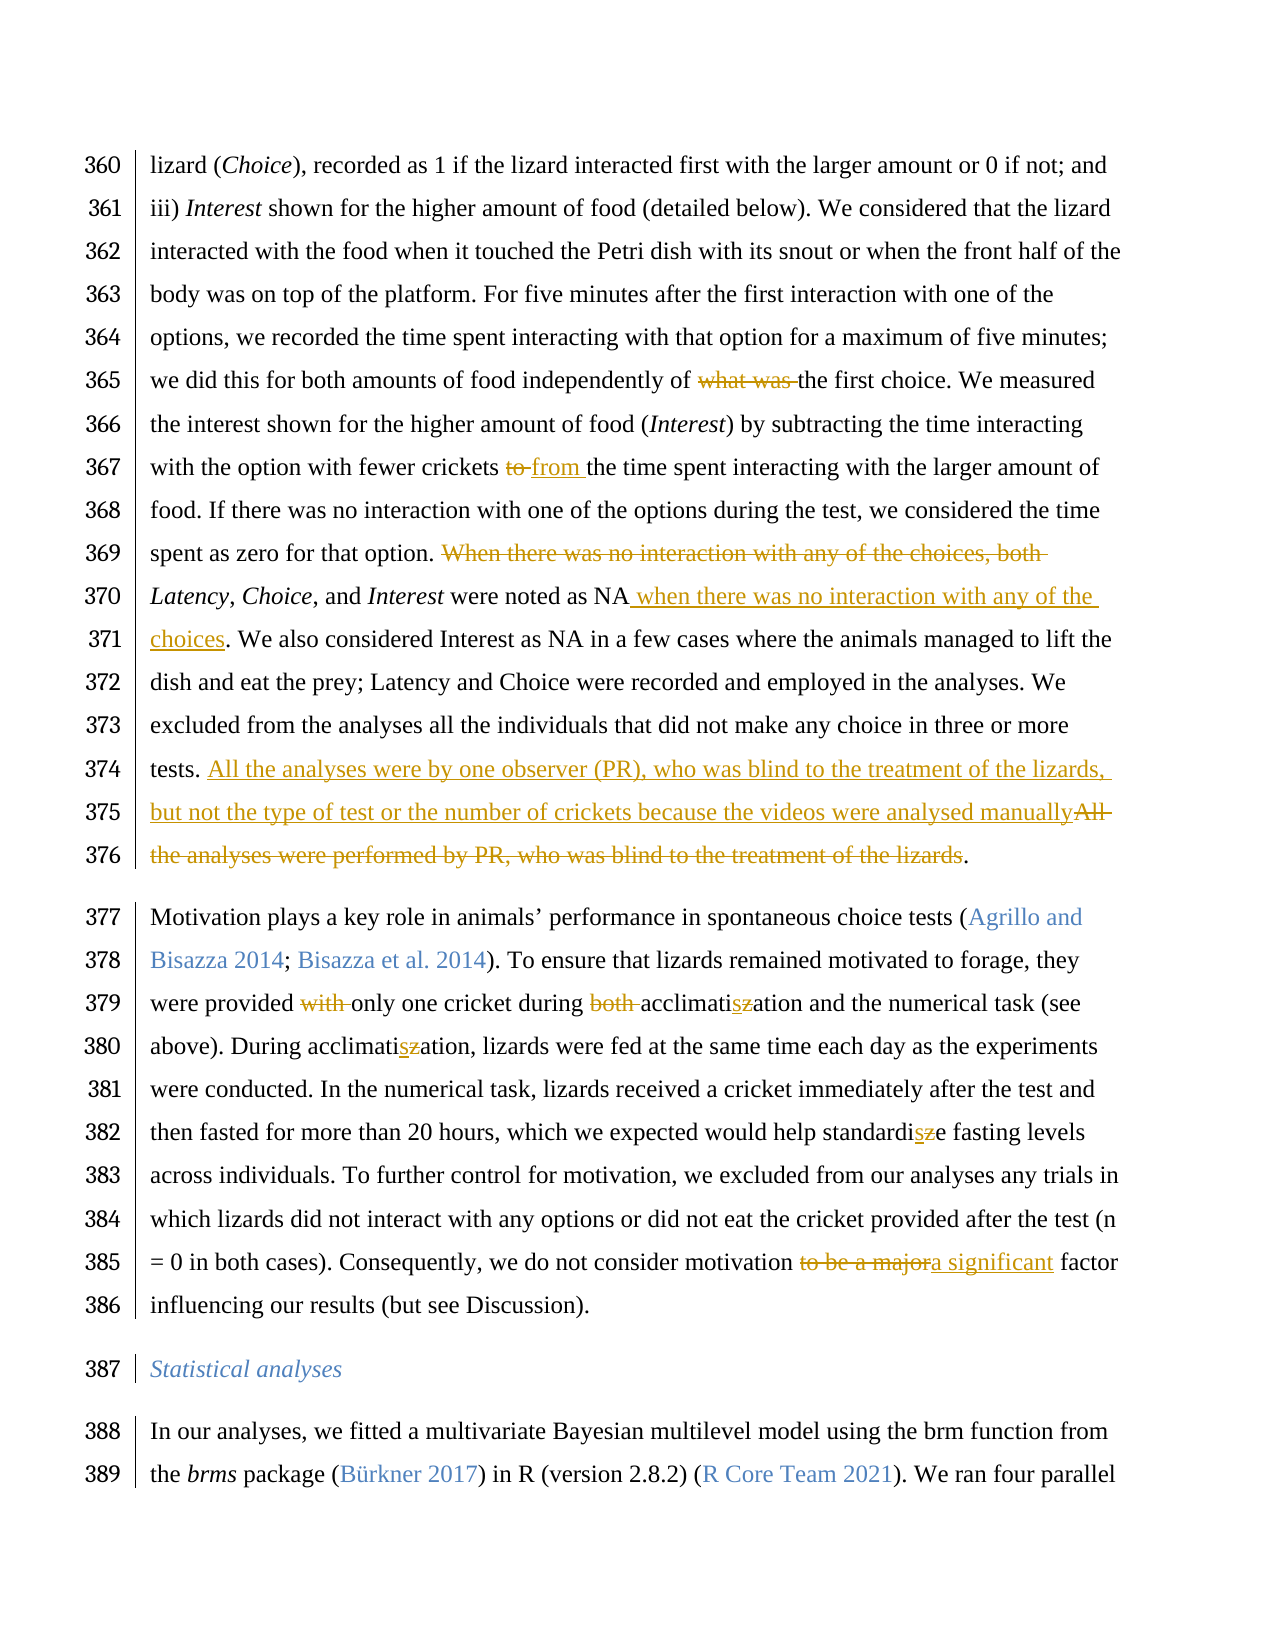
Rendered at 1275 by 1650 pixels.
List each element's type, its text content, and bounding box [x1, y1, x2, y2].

subtitle Statistical analyses [150, 1354, 1125, 1383]
text Motivation plays a key role in animals’ performance in spontaneous choice tests (Agrillo and Bisazza 2014; Bisazza et al. 2014). To ensure that lizards remained motivated to forage, they were provided only one cricket during acclimatiation and the numerical task (see above). During acclimatiation, lizards were fed at the same time each day as the experiments were conducted. In the numerical task, lizards received a cricket immediately after the test and then fasted for more than 20 hours, which we expected would help standardie fasting levels across individuals. To further control for motivation, we excluded from our analyses any trials in which lizards did not interact with any options or did not eat the cricket provided after the test (n = 0 in both cases). Consequently, we do not consider motivation factor influencing our results (but see Discussion). [150, 902, 1125, 1319]
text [150, 150, 1125, 869]
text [150, 1416, 1125, 1488]
